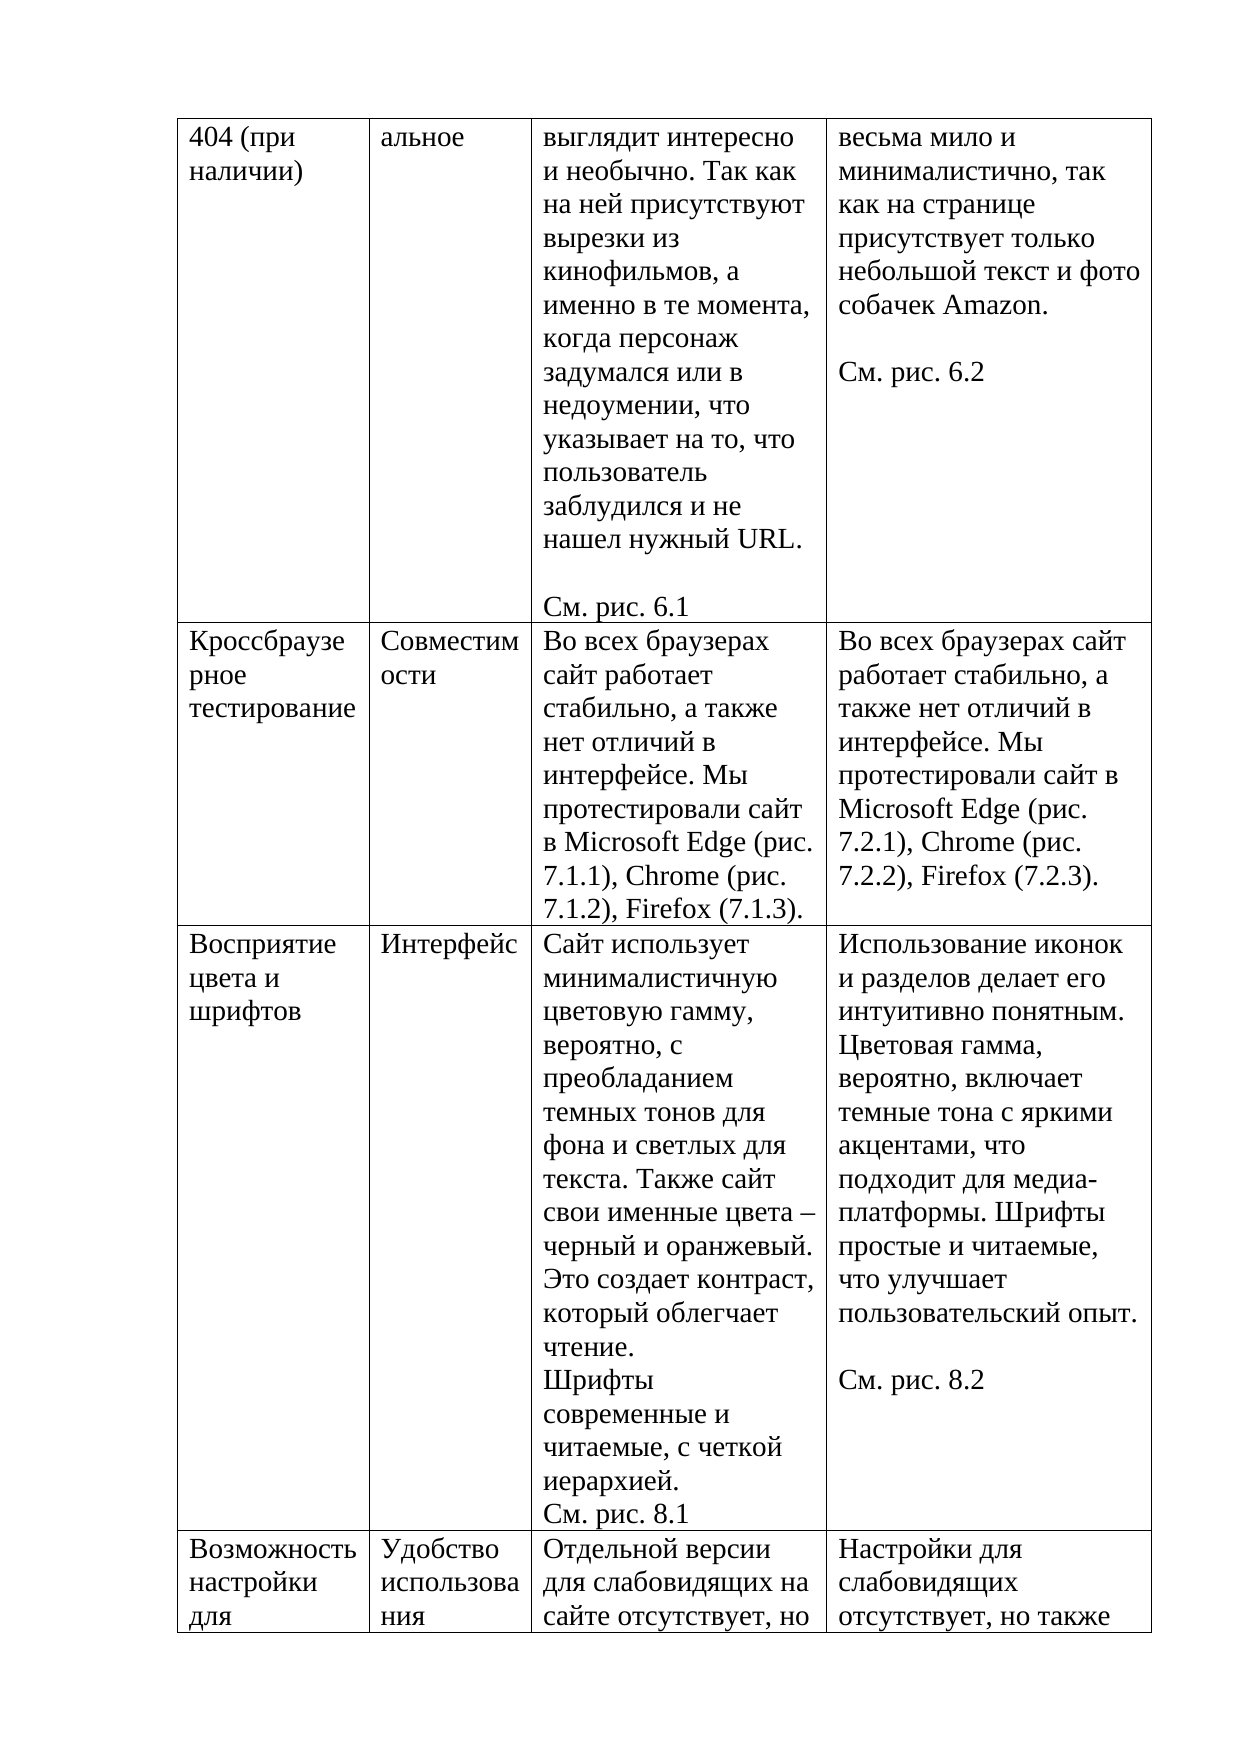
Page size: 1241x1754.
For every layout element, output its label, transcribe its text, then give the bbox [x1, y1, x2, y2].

table_cell Кроссбраузерное тестирование [178, 623, 369, 925]
table_cell Интерфейс [370, 926, 531, 1530]
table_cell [532, 1531, 826, 1632]
table_cell Совместимости [370, 623, 531, 925]
table_cell Во всех браузерах сайт работает стабильно, а также нет отличий в интерфейсе. Мы протестировали сайт в Microsoft Edge (рис. 7.2.1), Chrome (рис. 7.2.2), Firefox (7.2.3). [827, 623, 1151, 925]
table_cell Функциональное [370, 119, 531, 622]
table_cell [532, 119, 826, 622]
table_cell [370, 1531, 531, 1632]
table_cell Использование иконок и разделов делает его интуитивно понятным. Цветовая гамма, вероятно, включает темные тона с яркими акцентами, что подходит для медиа-платформы. Шрифты простые и читаемые, что улучшает пользовательский опыт. См. рис. 8.2 [827, 926, 1151, 1530]
table_cell Восприятие цвета и шрифтов [178, 926, 369, 1530]
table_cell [827, 119, 1151, 622]
table_cell Во всех браузерах сайт работает стабильно, а также нет отличий в интерфейсе. Мы протестировали сайт в Microsoft Edge (рис. 7.1.1), Chrome (рис. 7.1.2), Firefox (7.1.3). [532, 623, 826, 925]
table_cell Сайт использует минималистичную цветовую гамму, вероятно, с преобладанием темных тонов для фона и светлых для текста. Также сайт свои именные цвета – черный и оранжевый. Это создает контраст, который облегчает чтение. Шрифты современные и читаемые, с четкой иерархией. См. рис. 8.1 [532, 926, 826, 1530]
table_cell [827, 1531, 1151, 1632]
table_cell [178, 119, 369, 622]
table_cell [178, 1531, 369, 1632]
